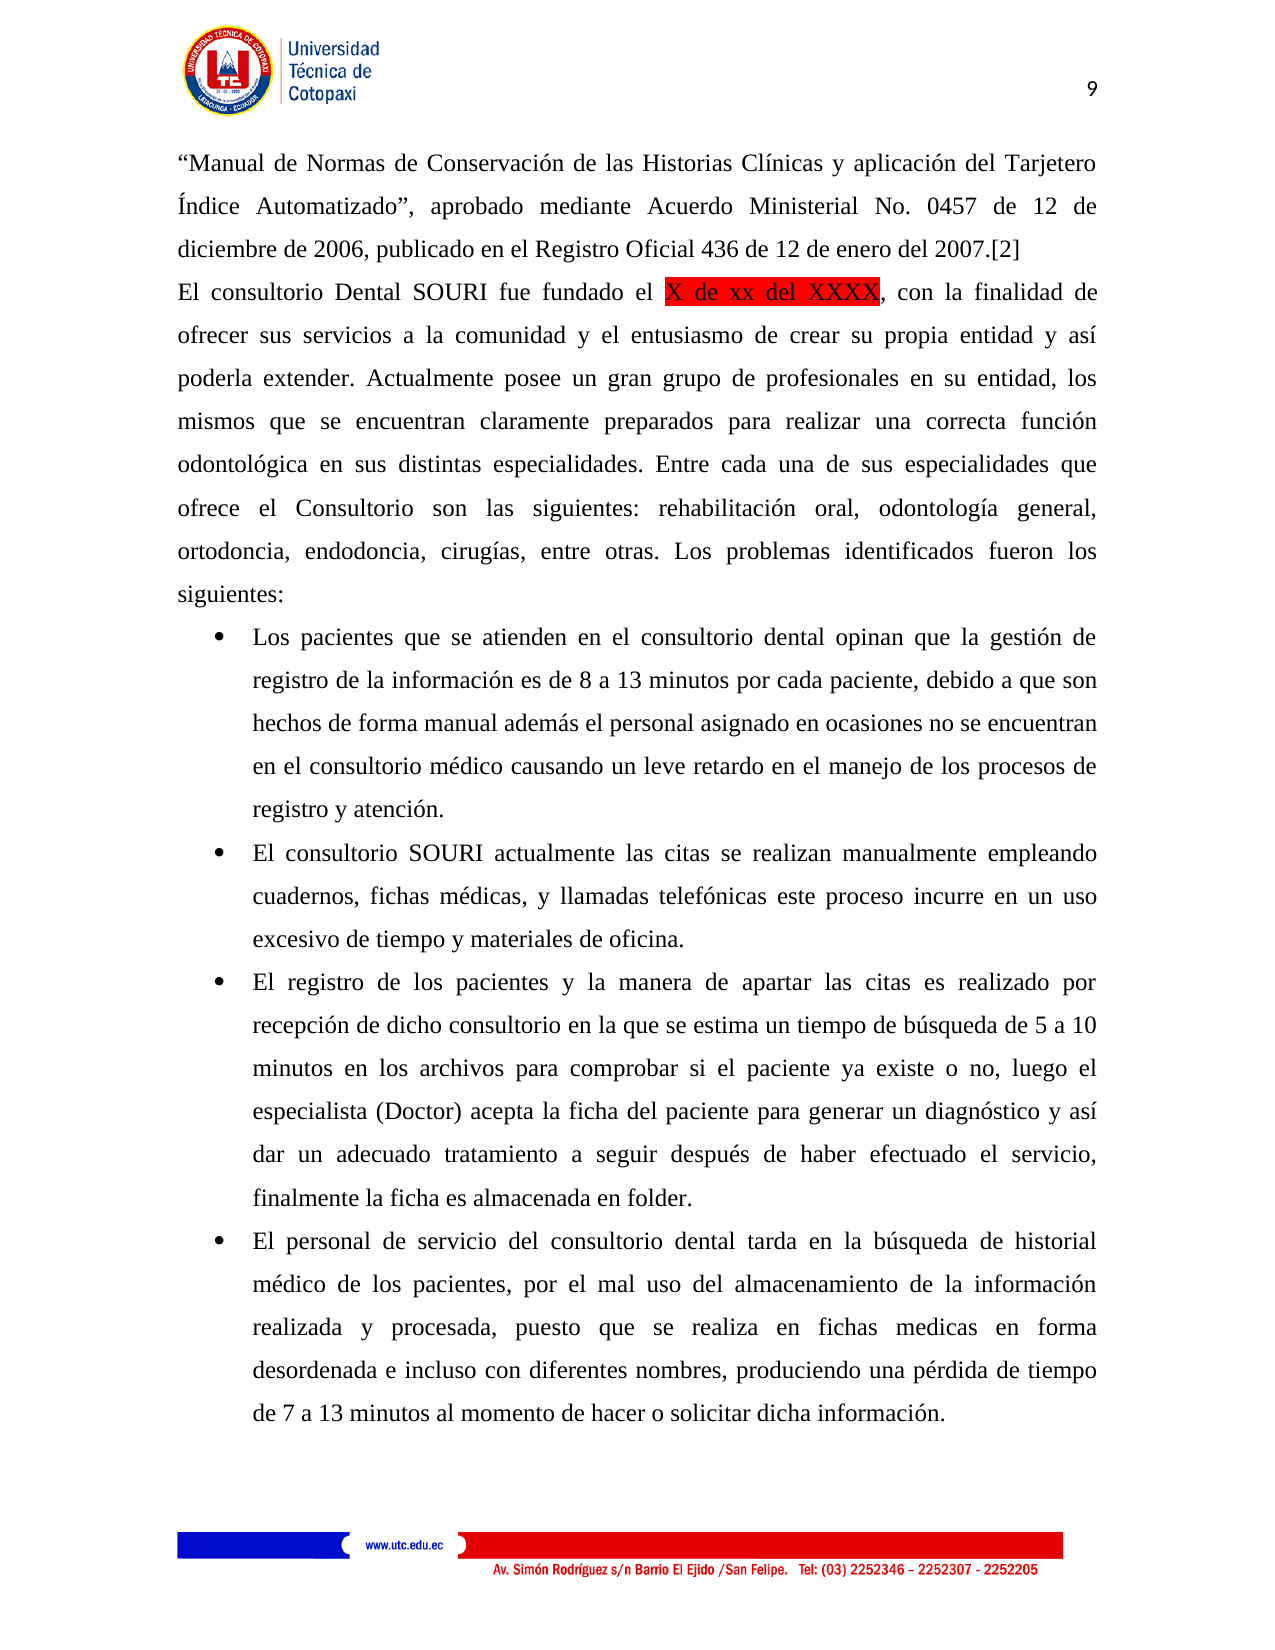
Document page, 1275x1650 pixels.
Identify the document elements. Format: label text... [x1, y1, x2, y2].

list El consultorio SOURI actualmente las citas se realizan manualmente empleando cuadernos, fichas médicas, y llamadas telefónicas este proceso incurre en un uso excesivo de tiempo y materiales de oficina. [215, 838, 1098, 953]
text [177, 148, 1098, 263]
list El registro de los pacientes y la manera de apartar las citas es realizado por recepción de dicho consultorio en la que se estima un tiempo de búsqueda de 5 a 10 minutos en los archivos para comprobar si el paciente ya existe o no, luego el especialista (Doctor) acepta la ficha del paciente para generar un diagnóstico y así dar un adecuado tratamiento a seguir después de haber efectuado el servicio, finalmente la ficha es almacenada en folder. [215, 967, 1098, 1211]
list Los pacientes que se atienden en el consultorio dental opinan que la gestión de registro de la información es de 8 a 13 minutos por cada paciente, debido a que son hechos de forma manual además el personal asignado en ocasiones no se encuentran en el consultorio médico causando un leve retardo en el manejo de los procesos de registro y atención. [215, 622, 1098, 823]
list El personal de servicio del consultorio dental tarda en la búsqueda de historial médico de los pacientes, por el mal uso del almacenamiento de la información realizada y procesada, puesto que se realiza en fichas medicas en forma desordenada e incluso con diferentes nombres, produciendo una pérdida de tiempo de 7 a 13 minutos al momento de hacer o solicitar dicha información. [215, 1226, 1098, 1427]
text El consultorio Dental SOURI fue fundado el X de xx del XXXX, con la finalidad de ofrecer sus servicios a la comunidad y el entusiasmo de crear su propia entidad y así poderla extender. Actualmente posee un gran grupo de profesionales en su entidad, los mismos que se encuentran claramente preparados para realizar una correcta función odontológica en sus distintas especialidades. Entre cada una de sus especialidades que ofrece el Consultorio son las siguientes: rehabilitación oral, odontología general, ortodoncia, endodoncia, cirugías, entre otras. Los problemas identificados fueron los siguientes: [177, 277, 1098, 608]
picture [177, 1532, 1063, 1577]
picture [177, 22, 387, 122]
